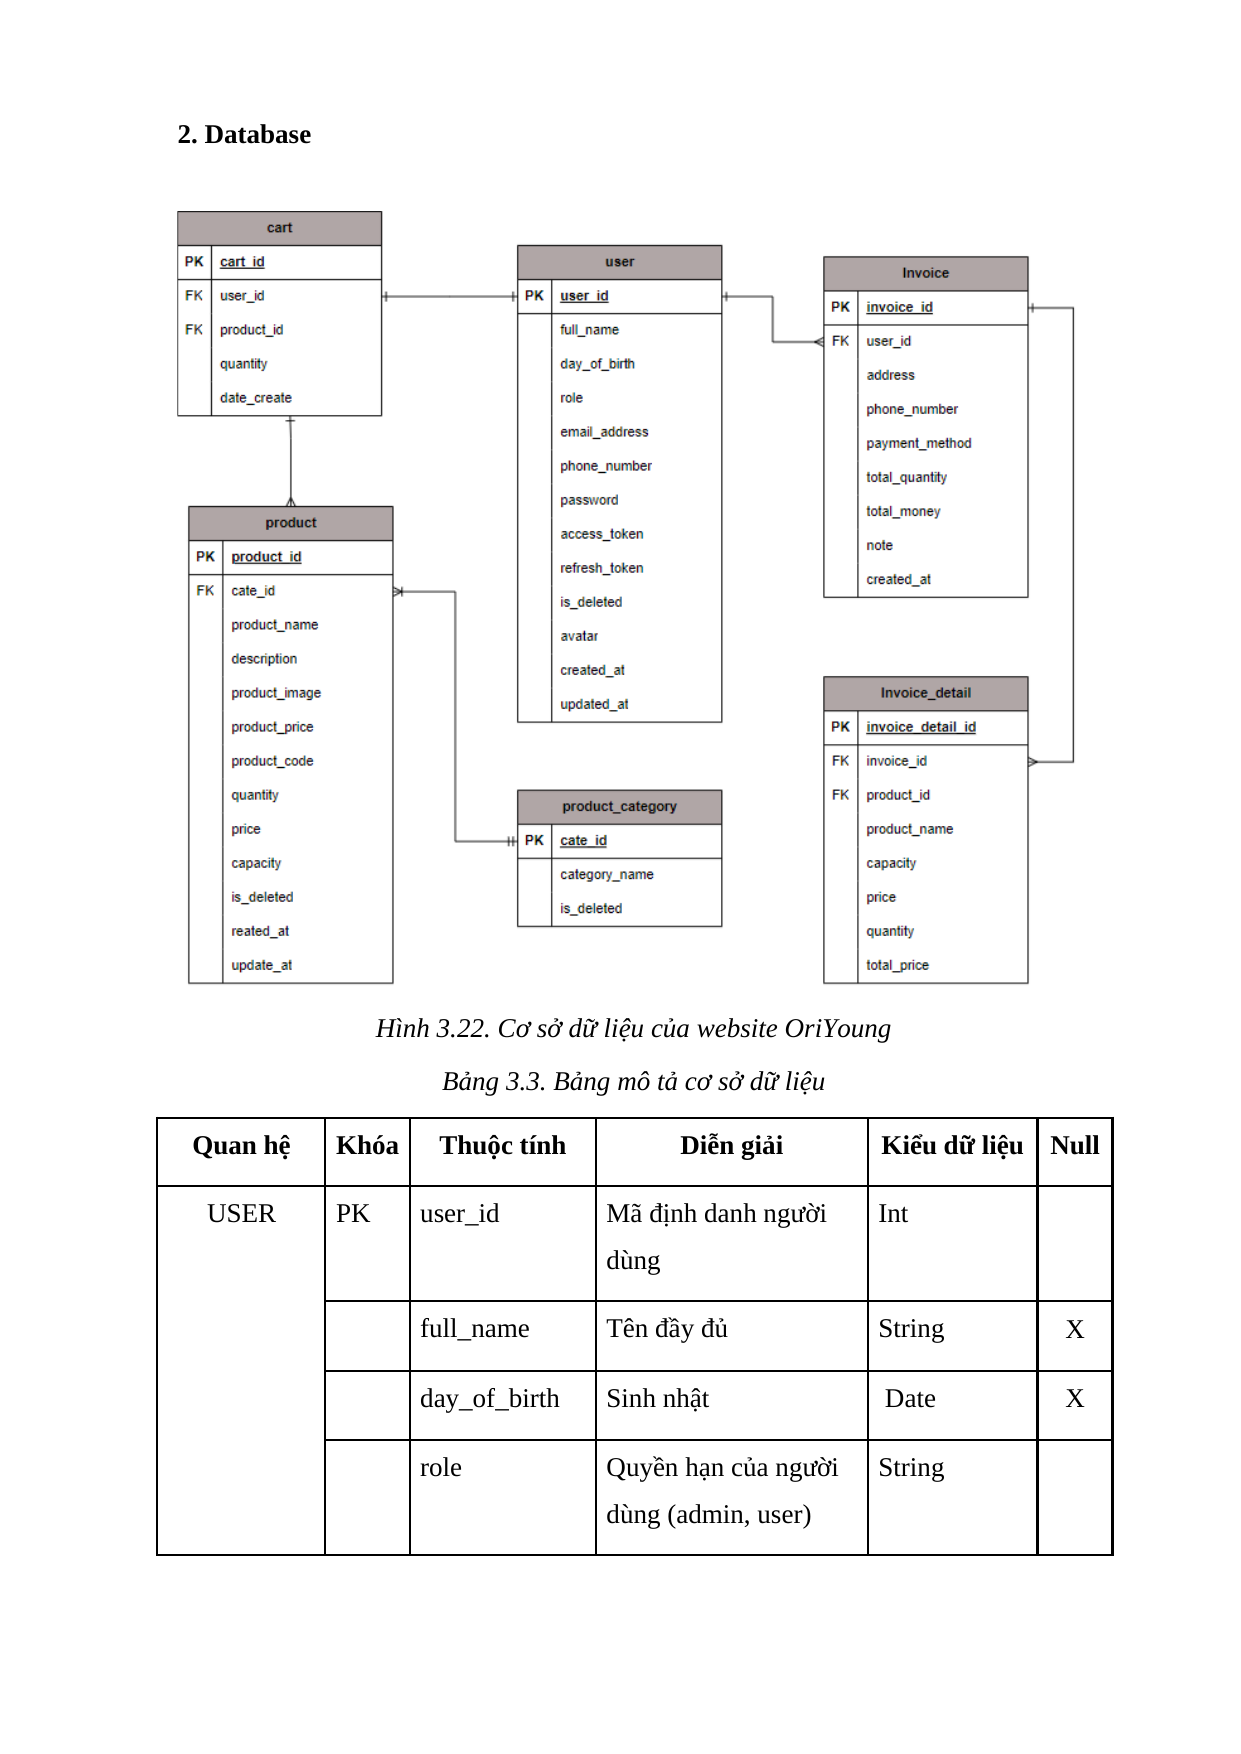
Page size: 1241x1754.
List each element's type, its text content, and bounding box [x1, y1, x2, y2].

table_header Diễn giải [597, 1119, 867, 1185]
table_cell Date [869, 1372, 1036, 1439]
table_cell X [1039, 1372, 1111, 1439]
table_cell Int [869, 1187, 1036, 1300]
table_cell X [1039, 1302, 1111, 1369]
subtitle 2. Database [177, 118, 1092, 150]
table_cell role [411, 1441, 595, 1554]
table_header Thuộc tính [411, 1119, 595, 1185]
table_header Khóa [326, 1119, 409, 1185]
table_cell [1039, 1187, 1111, 1300]
table_header Quan hệ [158, 1119, 324, 1185]
table_cell Tên đầy đủ [597, 1302, 867, 1369]
table_cell Mã định danh người dùng [597, 1187, 867, 1300]
picture [177, 211, 1093, 999]
table_cell [326, 1302, 409, 1369]
table_cell String [869, 1302, 1036, 1369]
table_cell [326, 1372, 409, 1439]
table_cell day_of_birth [411, 1372, 595, 1439]
table_cell Sinh nhật [597, 1372, 867, 1439]
table_cell [326, 1441, 409, 1554]
table_header Null [1039, 1119, 1111, 1185]
table_cell [1039, 1441, 1111, 1554]
table_cell full_name [411, 1302, 595, 1369]
table_header Kiểu dữ liệu [869, 1119, 1036, 1185]
table_cell PK [326, 1187, 409, 1300]
table_cell Quyền hạn của người dùng (admin, user) [597, 1441, 867, 1554]
table_cell user_id [411, 1187, 595, 1300]
table_cell USER [158, 1187, 324, 1554]
table_cell String [869, 1441, 1036, 1554]
